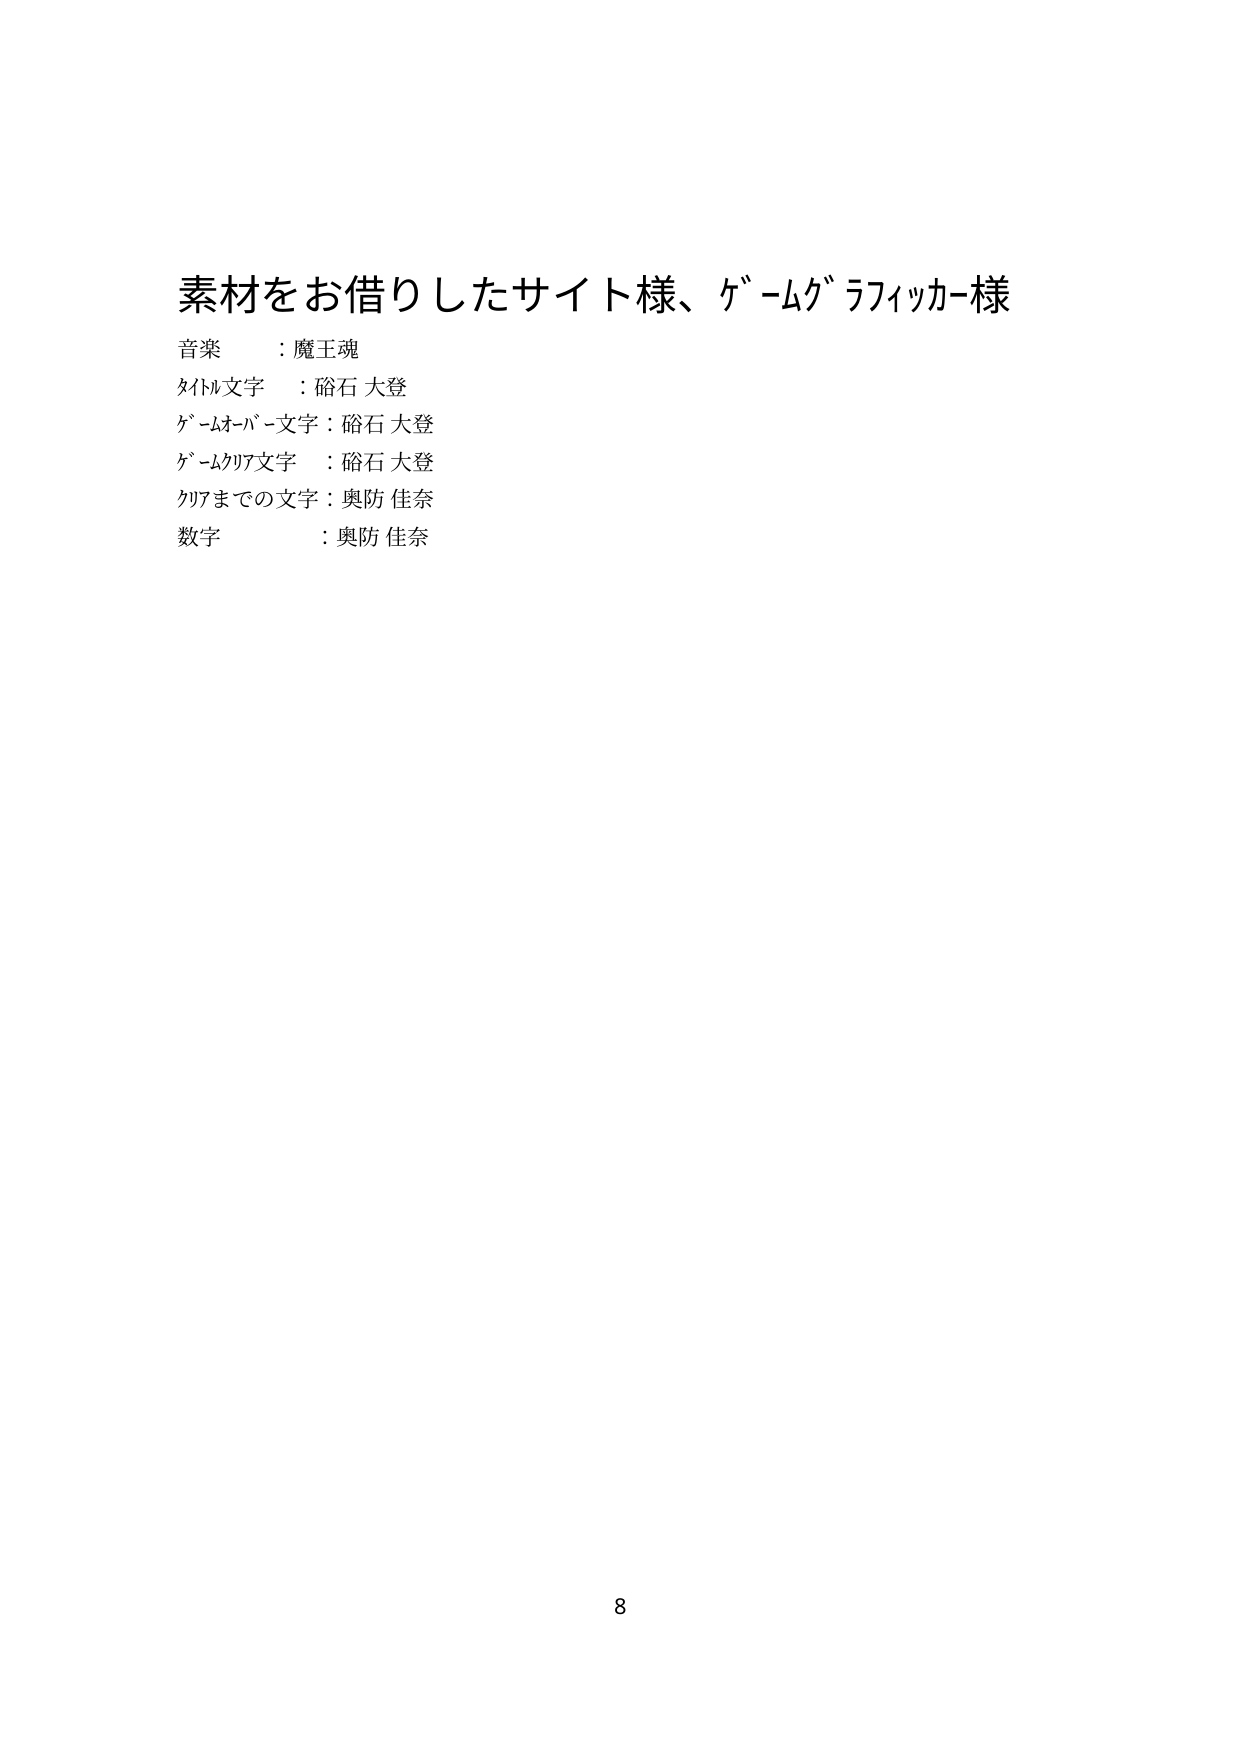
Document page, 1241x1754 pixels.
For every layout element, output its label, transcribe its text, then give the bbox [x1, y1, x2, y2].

text ｸﾘｱまでの文字：奥防 佳奈 [177, 479, 1063, 517]
text 音楽 ：魔王魂 [177, 329, 1063, 367]
text 数字 ：奥防 佳奈 [177, 517, 1063, 554]
text ｹﾞｰﾑｵｰﾊﾞｰ文字：硲石 大登 [177, 404, 1063, 442]
text ｹﾞｰﾑｸﾘｱ文字 ：硲石 大登 [177, 442, 1063, 479]
text ﾀｲﾄﾙ文字 ：硲石 大登 [177, 367, 1063, 404]
subtitle 素材をお借りしたサイト様、ｹﾞｰﾑｸﾞﾗﾌｨｯｶｰ様 [177, 254, 1063, 329]
